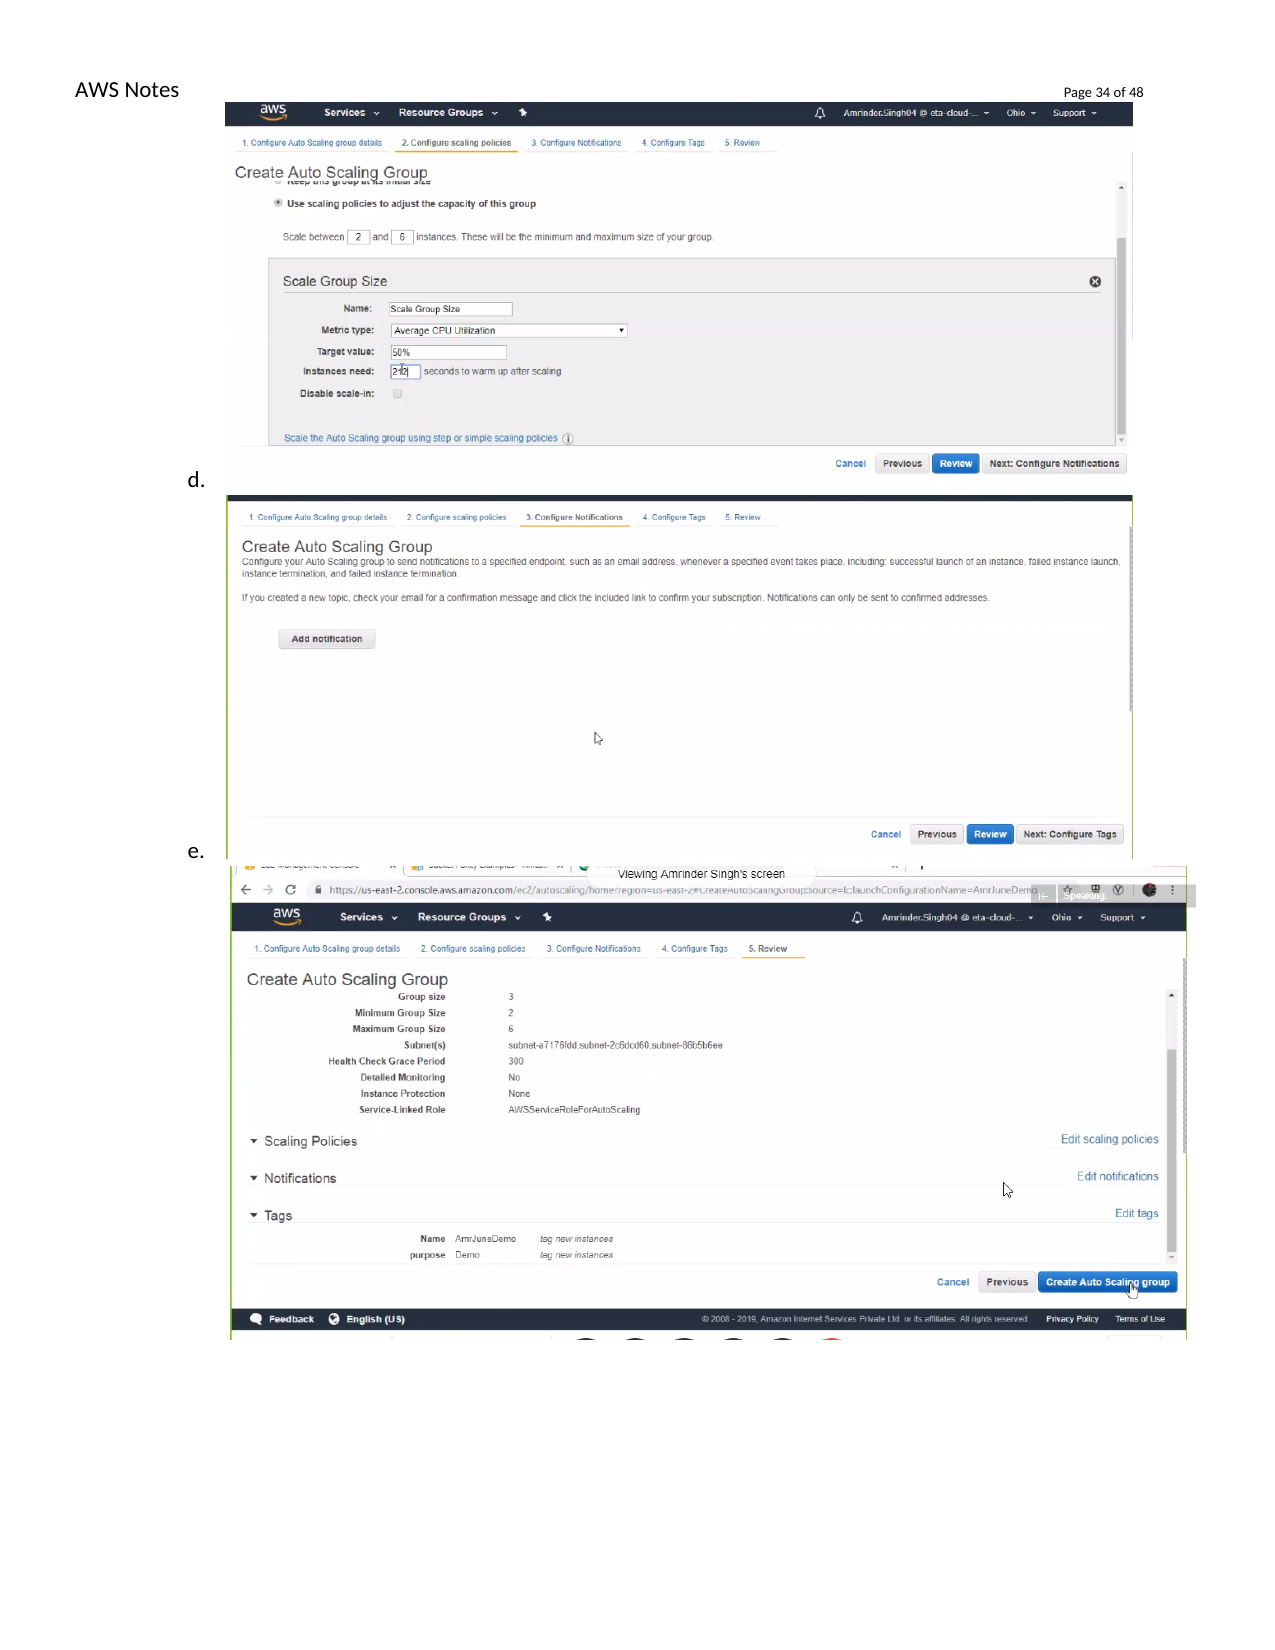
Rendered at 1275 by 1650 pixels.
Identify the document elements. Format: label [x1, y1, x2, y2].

picture [225, 866, 1196, 1340]
picture [225, 495, 1133, 859]
picture [225, 102, 1133, 487]
